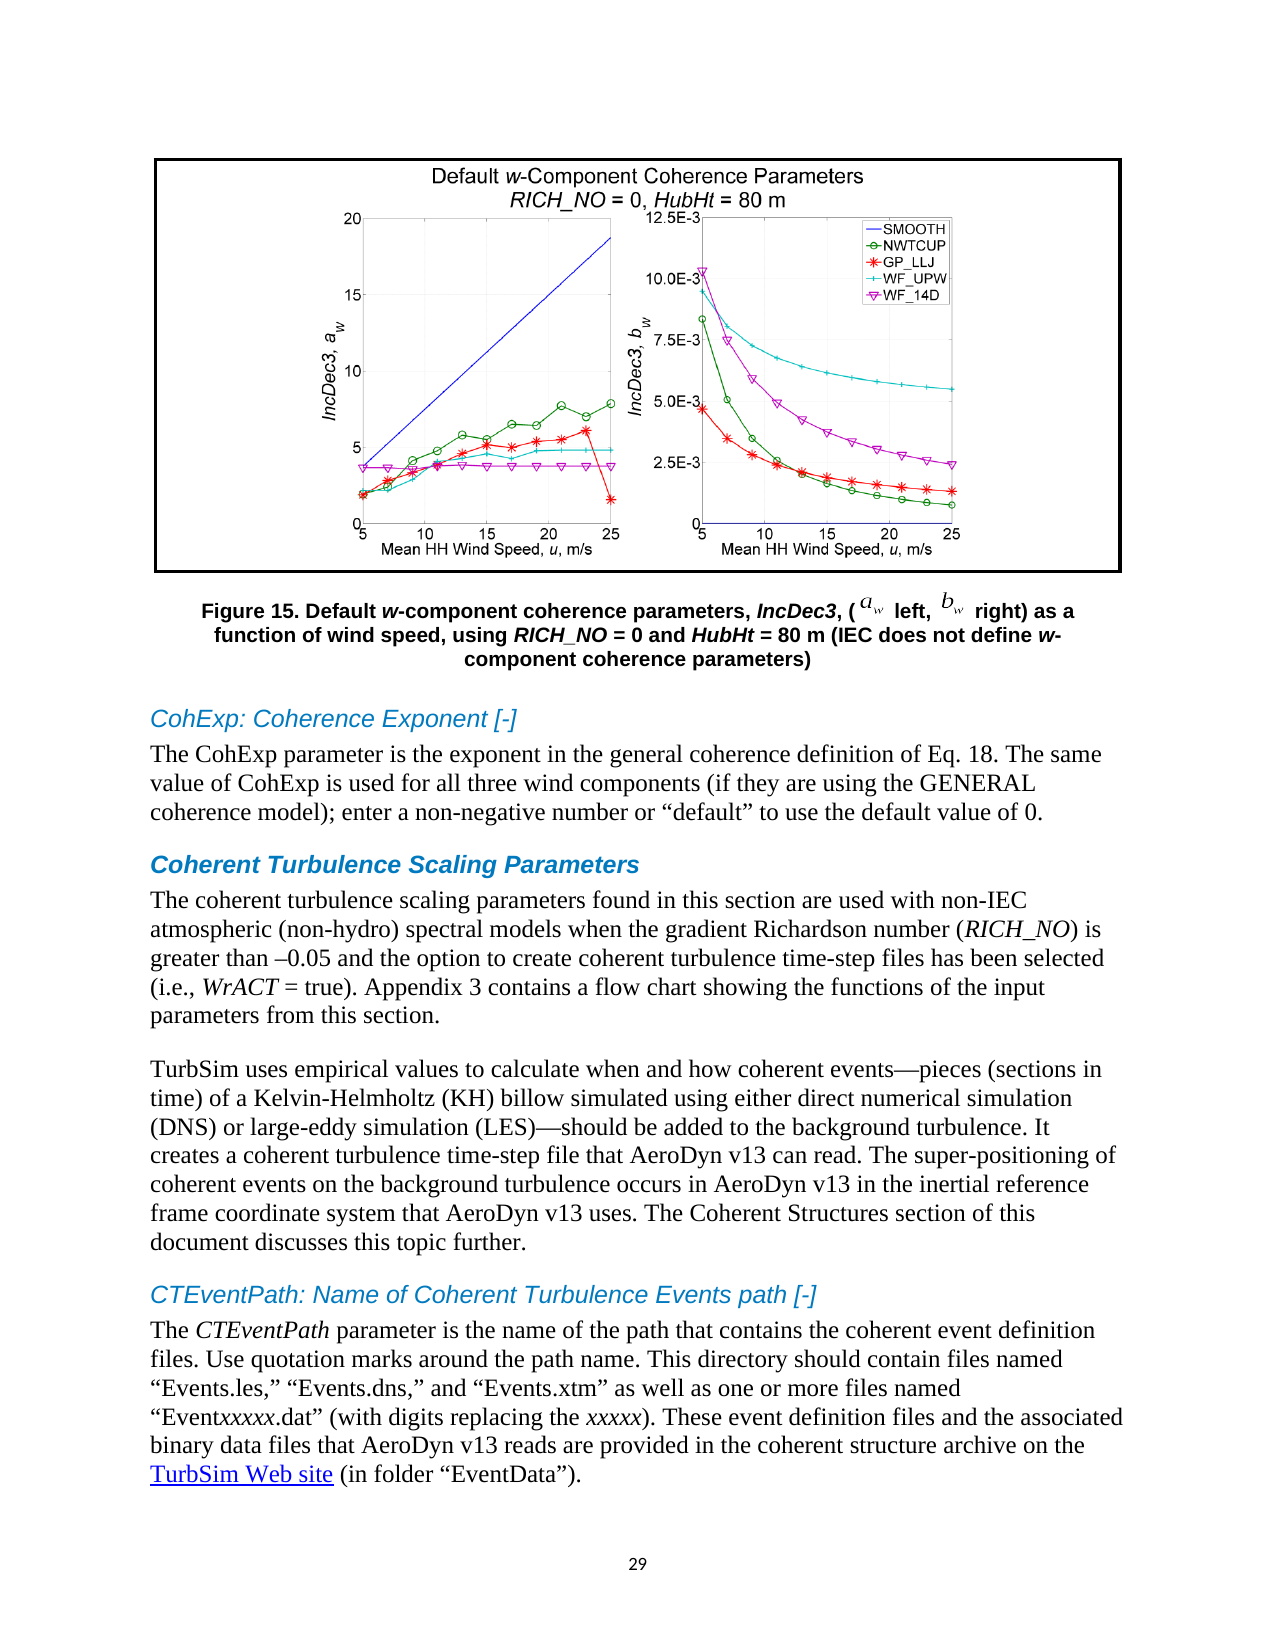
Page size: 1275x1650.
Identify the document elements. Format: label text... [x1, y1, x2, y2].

text The CTEventPath parameter is the name of the path that contains the coherent event definition files. Use quotation marks around the path name. This directory should contain files named “Events.les,” “Events.dns,” and “Events.xtm” as well as one or more files named “Eventxxxxx.dat” (with digits replacing the xxxxx). These event definition files and the associated binary data files that AeroDyn v13 reads are provided in the coherent structure archive on the TurbSim Web site (in folder “EventData”). [150, 1316, 1125, 1488]
text CTEventPath: Name of Coherent Turbulence Events path [-] [150, 1281, 1125, 1309]
text Coherent Turbulence Scaling Parameters [150, 851, 1125, 879]
text CohExp: Coherence Exponent [-] [150, 704, 1125, 733]
picture [256, 162, 1019, 568]
text The CohExp parameter is the exponent in the general coherence definition of Eq. (18). The same value of CohExp is used for all three wind components (if they are using the GENERAL coherence model); enter a non-negative number or “default” to use the default value of 0. [150, 739, 1125, 826]
text TurbSim uses empirical values to calculate when and how coherent events—pieces (sections in time) of a Kelvin-Helmholtz (KH) billow simulated using either direct numerical simulation (DNS) or large-eddy simulation (LES)—should be added to the background turbulence. It creates a coherent turbulence time-step file that AeroDyn v13 can read. The super-positioning of coherent events on the background turbulence occurs in AeroDyn v13 in the inertial reference frame coordinate system that AeroDyn v13 uses. The Coherent Structures section of this document discusses this topic further. [150, 1054, 1125, 1256]
text The coherent turbulence scaling parameters found in this section are used with non-IEC atmospheric (non-hydro) spectral models when the gradient Richardson number (RICH_NO) is greater than –0.05 and the option to create coherent turbulence time-step files has been selected (i.e., WrACT = true). Appendix C contains a flow chart showing the functions of the input parameters from this section. [150, 886, 1125, 1029]
